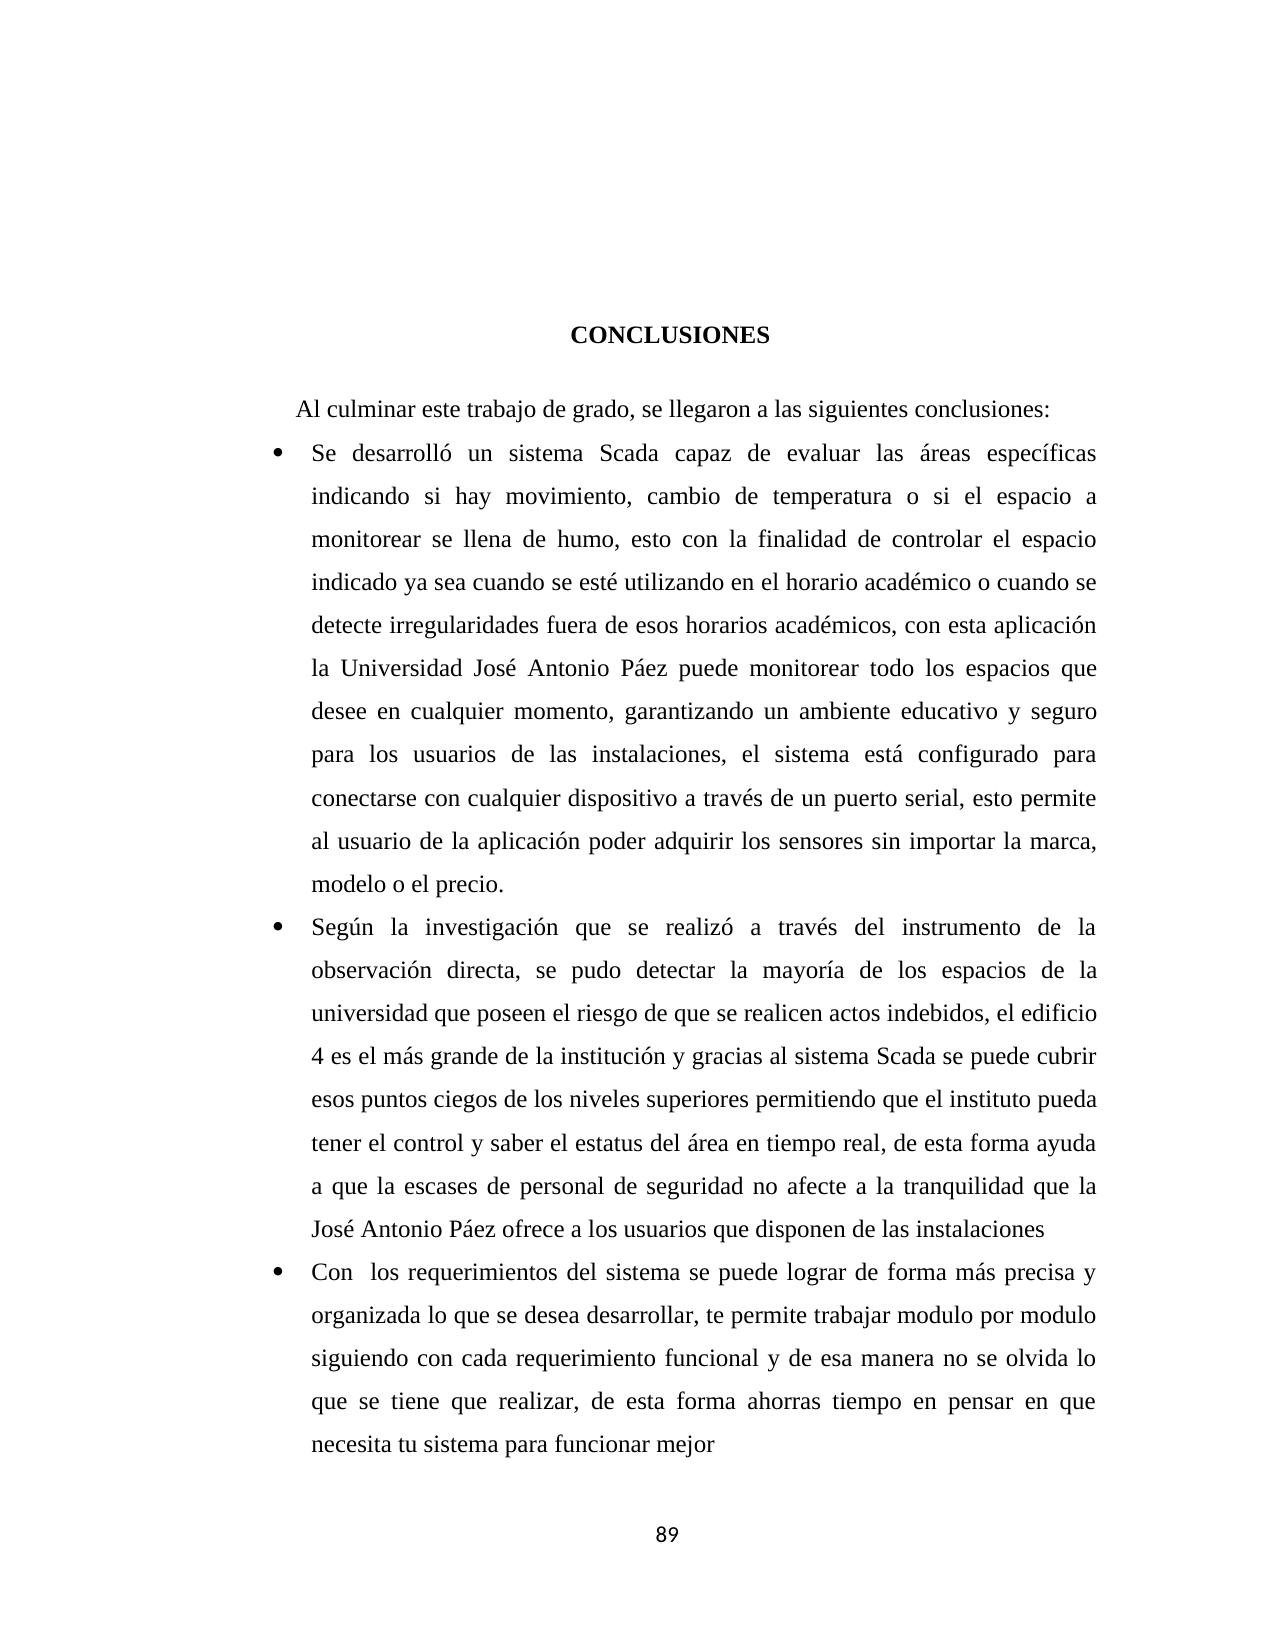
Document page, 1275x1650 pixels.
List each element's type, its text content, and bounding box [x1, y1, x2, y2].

subtitle CONCLUSIONES [236, 320, 1098, 349]
list Se desarrolló un sistema Scada capaz de evaluar las áreas específicas indicando si hay movimiento, cambio de temperatura o si el espacio a monitorear se llena de humo, esto con la finalidad de controlar el espacio indicado ya sea cuando se esté utilizando en el horario académico o cuando se detecte irregularidades fuera de esos horarios académicos, con esta aplicación la Universidad José Antonio Páez puede monitorear todo los espacios que desee en cualquier momento, garantizando un ambiente educativo y seguro para los usuarios de las instalaciones, el sistema está configurado para conectarse con cualquier dispositivo a través de un puerto serial, esto permite al usuario de la aplicación poder adquirir los sensores sin importar la marca, modelo o el precio. [274, 438, 1098, 898]
subtitle Al culminar este trabajo de grado, se llegaron a las siguientes conclusiones: [236, 394, 1098, 423]
list Con los requerimientos del sistema se puede lograr de forma más precisa y organizada lo que se desea desarrollar, te permite trabajar modulo por modulo siguiendo con cada requerimiento funcional y de esa manera no se olvida lo que se tiene que realizar, de esta forma ahorras tiempo en pensar en que necesita tu sistema para funcionar mejor [274, 1257, 1098, 1458]
list Según la investigación que se realizó a través del instrumento de la observación directa, se pudo detectar la mayoría de los espacios de la universidad que poseen el riesgo de que se realicen actos indebidos, el edificio 4 es el más grande de la institución y gracias al sistema Scada se puede cubrir esos puntos ciegos de los niveles superiores permitiendo que el instituto pueda tener el control y saber el estatus del área en tiempo real, de esta forma ayuda a que la escases de personal de seguridad no afecte a la tranquilidad que la José Antonio Páez ofrece a los usuarios que disponen de las instalaciones [274, 912, 1098, 1243]
